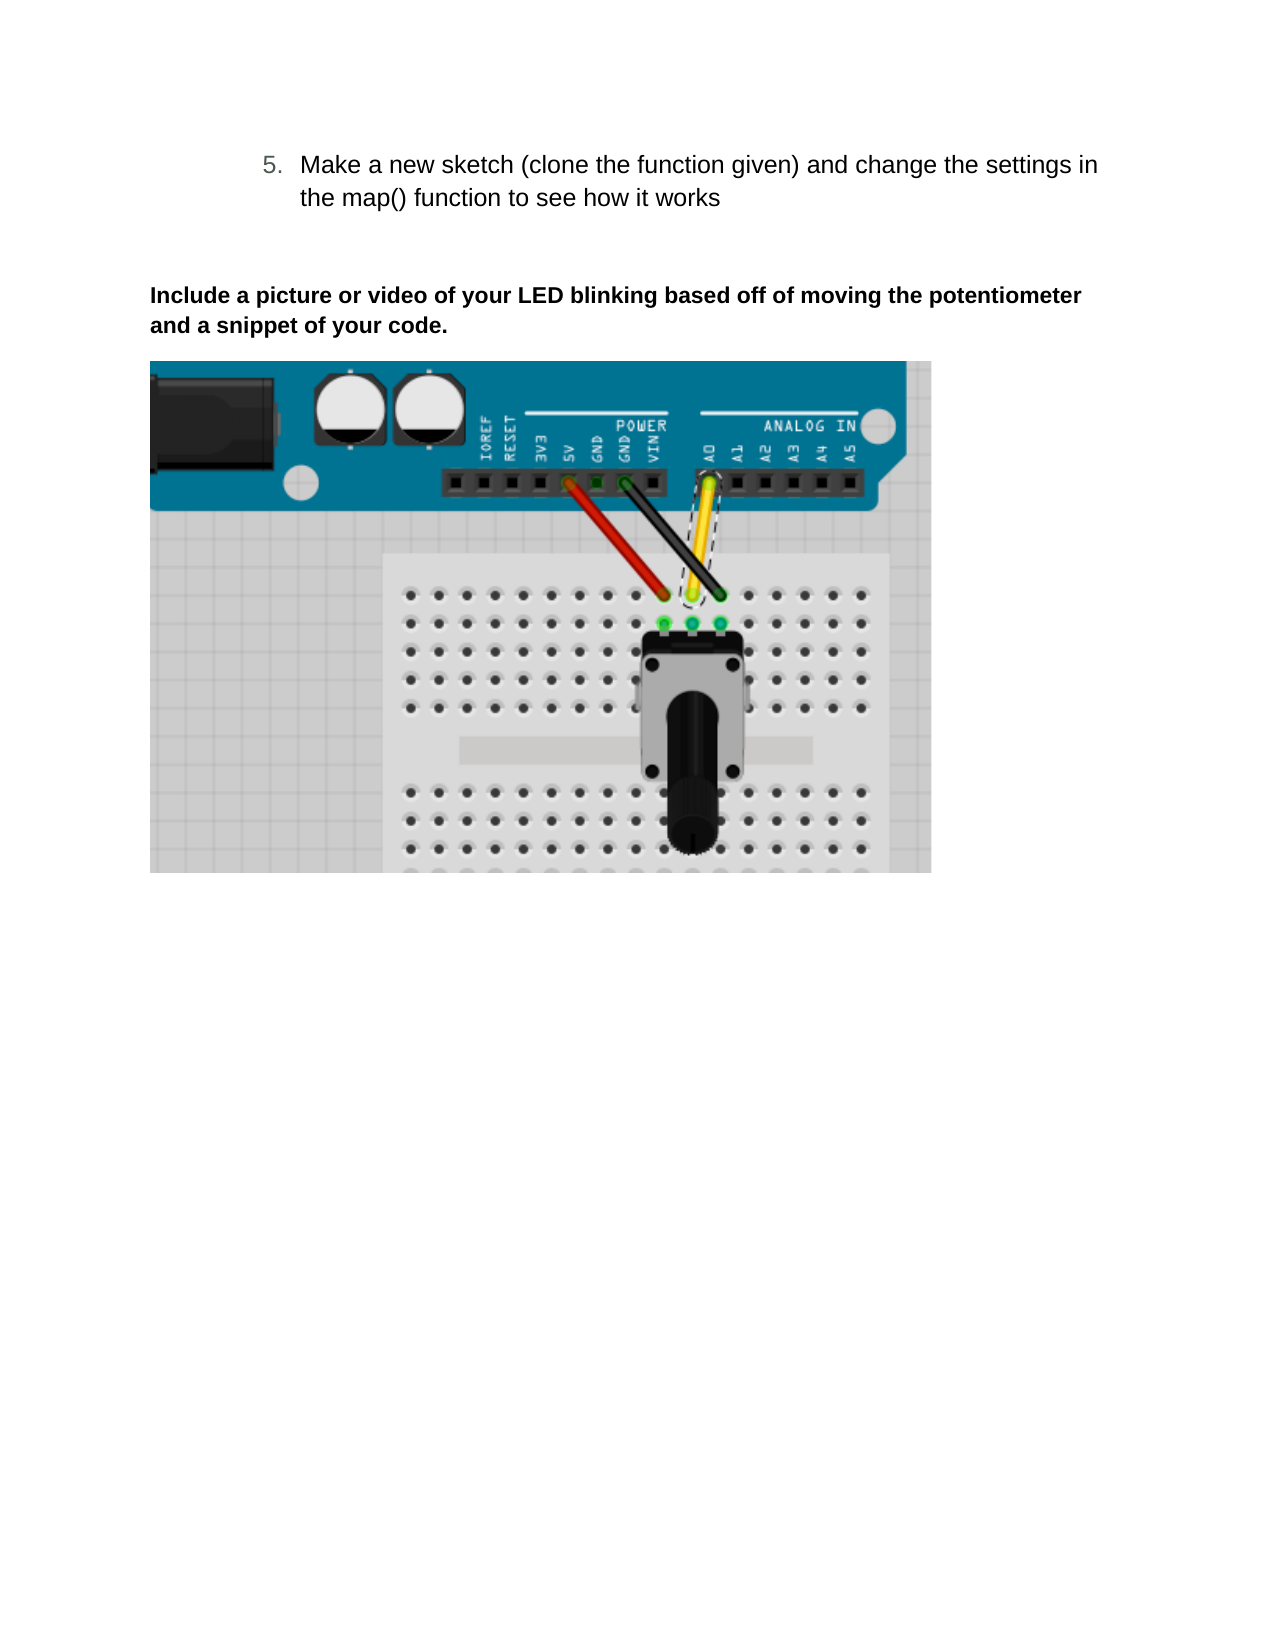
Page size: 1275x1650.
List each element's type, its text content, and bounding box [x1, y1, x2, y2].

picture [789, 455, 798, 462]
picture [393, 369, 465, 450]
picture [760, 446, 770, 462]
picture [788, 446, 798, 452]
picture [649, 457, 658, 462]
picture [535, 446, 547, 462]
picture [704, 446, 714, 462]
picture [837, 419, 844, 431]
picture [505, 444, 515, 451]
picture [648, 419, 655, 431]
picture [844, 446, 855, 452]
picture [315, 369, 386, 450]
picture [283, 465, 319, 501]
picture [505, 426, 515, 432]
picture [150, 361, 932, 873]
picture [732, 446, 742, 452]
picture [806, 420, 813, 431]
picture [765, 421, 792, 431]
picture [591, 436, 603, 443]
picture [845, 455, 854, 462]
picture [658, 419, 665, 431]
list Make a new sketch (clone the function given) and change the settings in the map() function to see how it works [262, 150, 1125, 212]
picture [480, 426, 492, 432]
picture [701, 411, 858, 415]
picture [563, 455, 575, 461]
picture [505, 416, 515, 423]
picture [638, 421, 645, 431]
picture [817, 455, 826, 462]
picture [648, 436, 659, 443]
picture [591, 446, 603, 462]
picture [505, 435, 515, 442]
picture [480, 435, 491, 451]
picture [619, 436, 630, 442]
picture [616, 419, 634, 431]
picture [619, 446, 630, 462]
text Include a picture or video of your LED blinking based off of moving the potentiometer and a snippet of your code. [150, 282, 1125, 339]
picture [535, 436, 547, 443]
picture [648, 446, 659, 452]
picture [860, 408, 896, 445]
picture [817, 447, 826, 453]
picture [848, 420, 855, 431]
picture [150, 375, 281, 474]
picture [505, 454, 515, 461]
picture [480, 416, 491, 423]
picture [732, 455, 742, 462]
picture [796, 421, 803, 431]
picture [525, 411, 668, 415]
picture [816, 420, 823, 431]
picture [565, 446, 573, 453]
